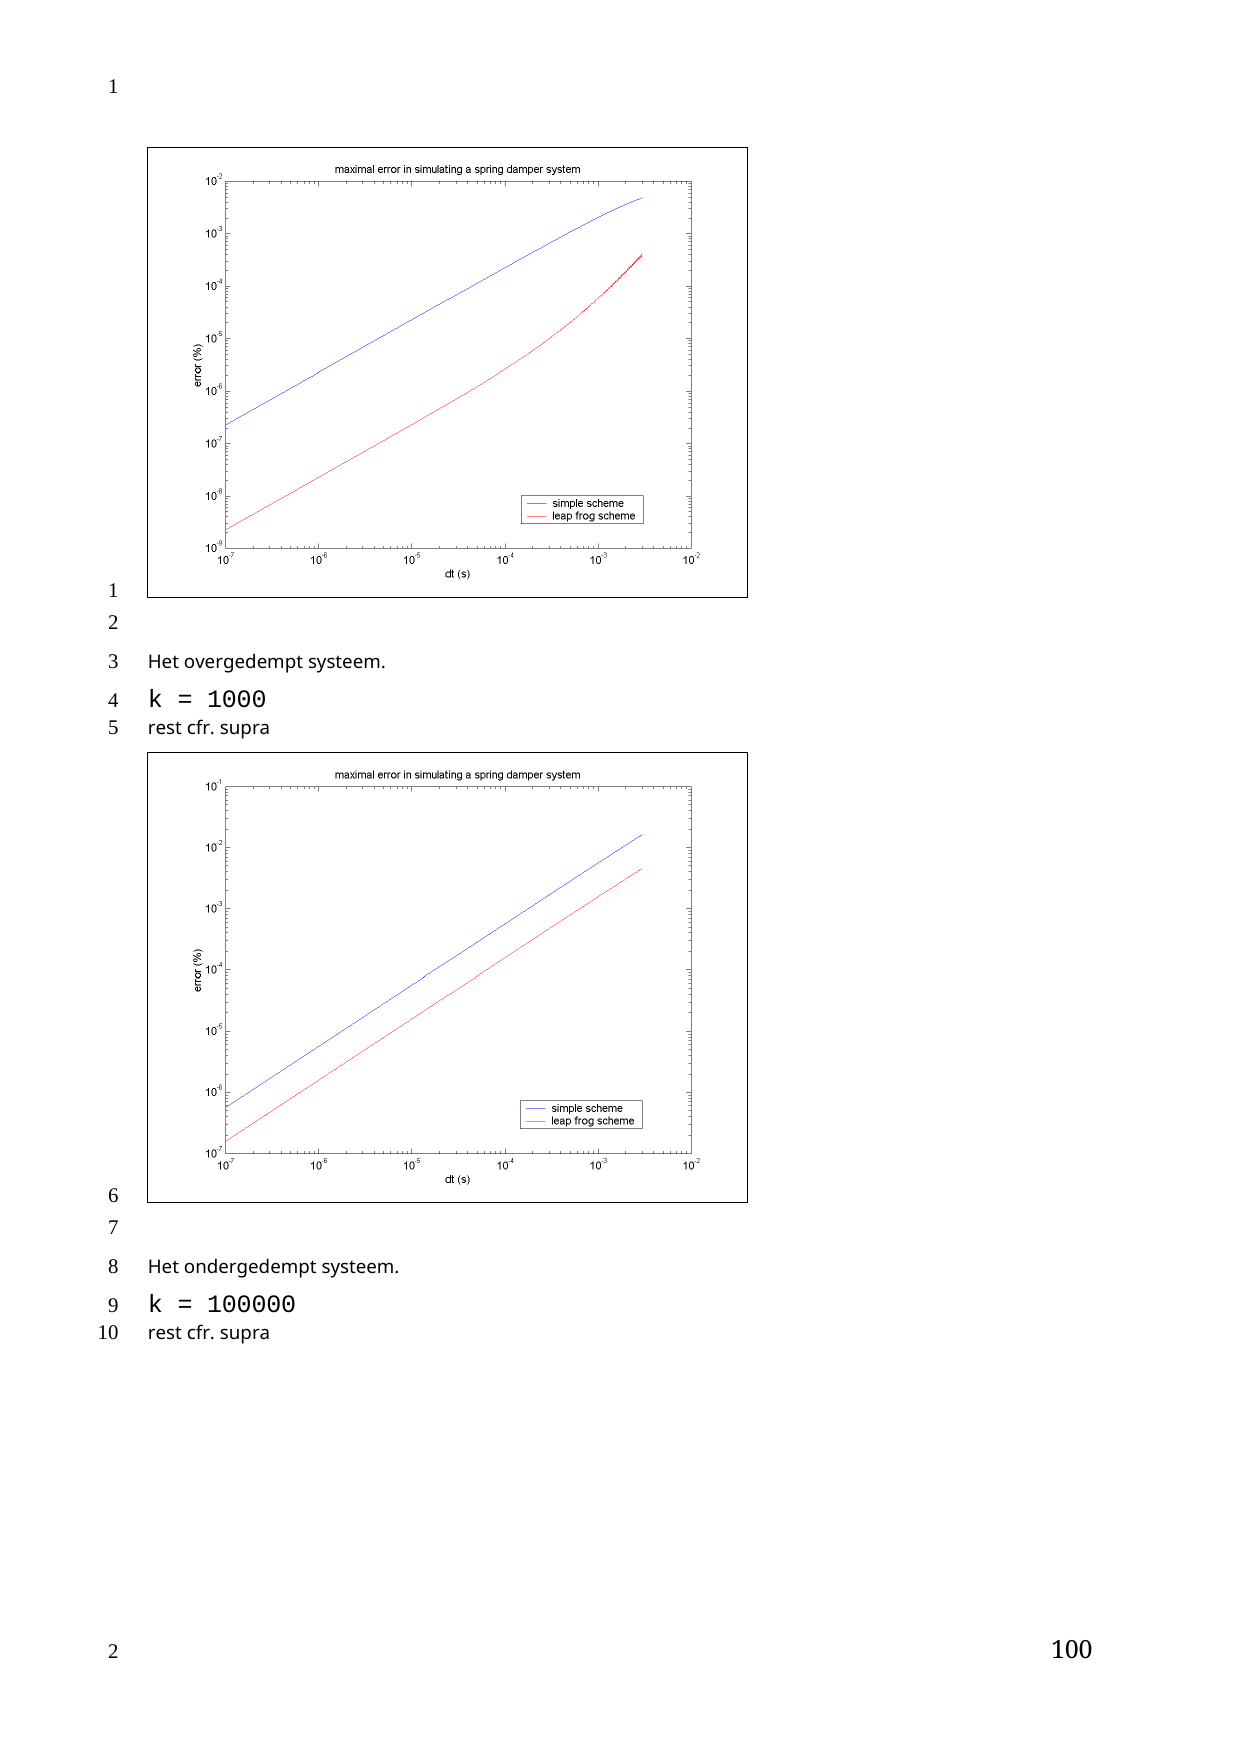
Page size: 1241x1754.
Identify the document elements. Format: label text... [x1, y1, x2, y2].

text k = 1000 [148, 686, 1092, 715]
text Het ondergedempt systeem. [148, 1253, 1092, 1279]
picture [148, 148, 747, 597]
text rest cfr. supra [148, 715, 1092, 740]
text k = 100000 [148, 1291, 1092, 1320]
text rest cfr. supra [148, 1320, 1092, 1345]
picture [148, 753, 747, 1202]
text Het overgedempt systeem. [148, 648, 1092, 674]
